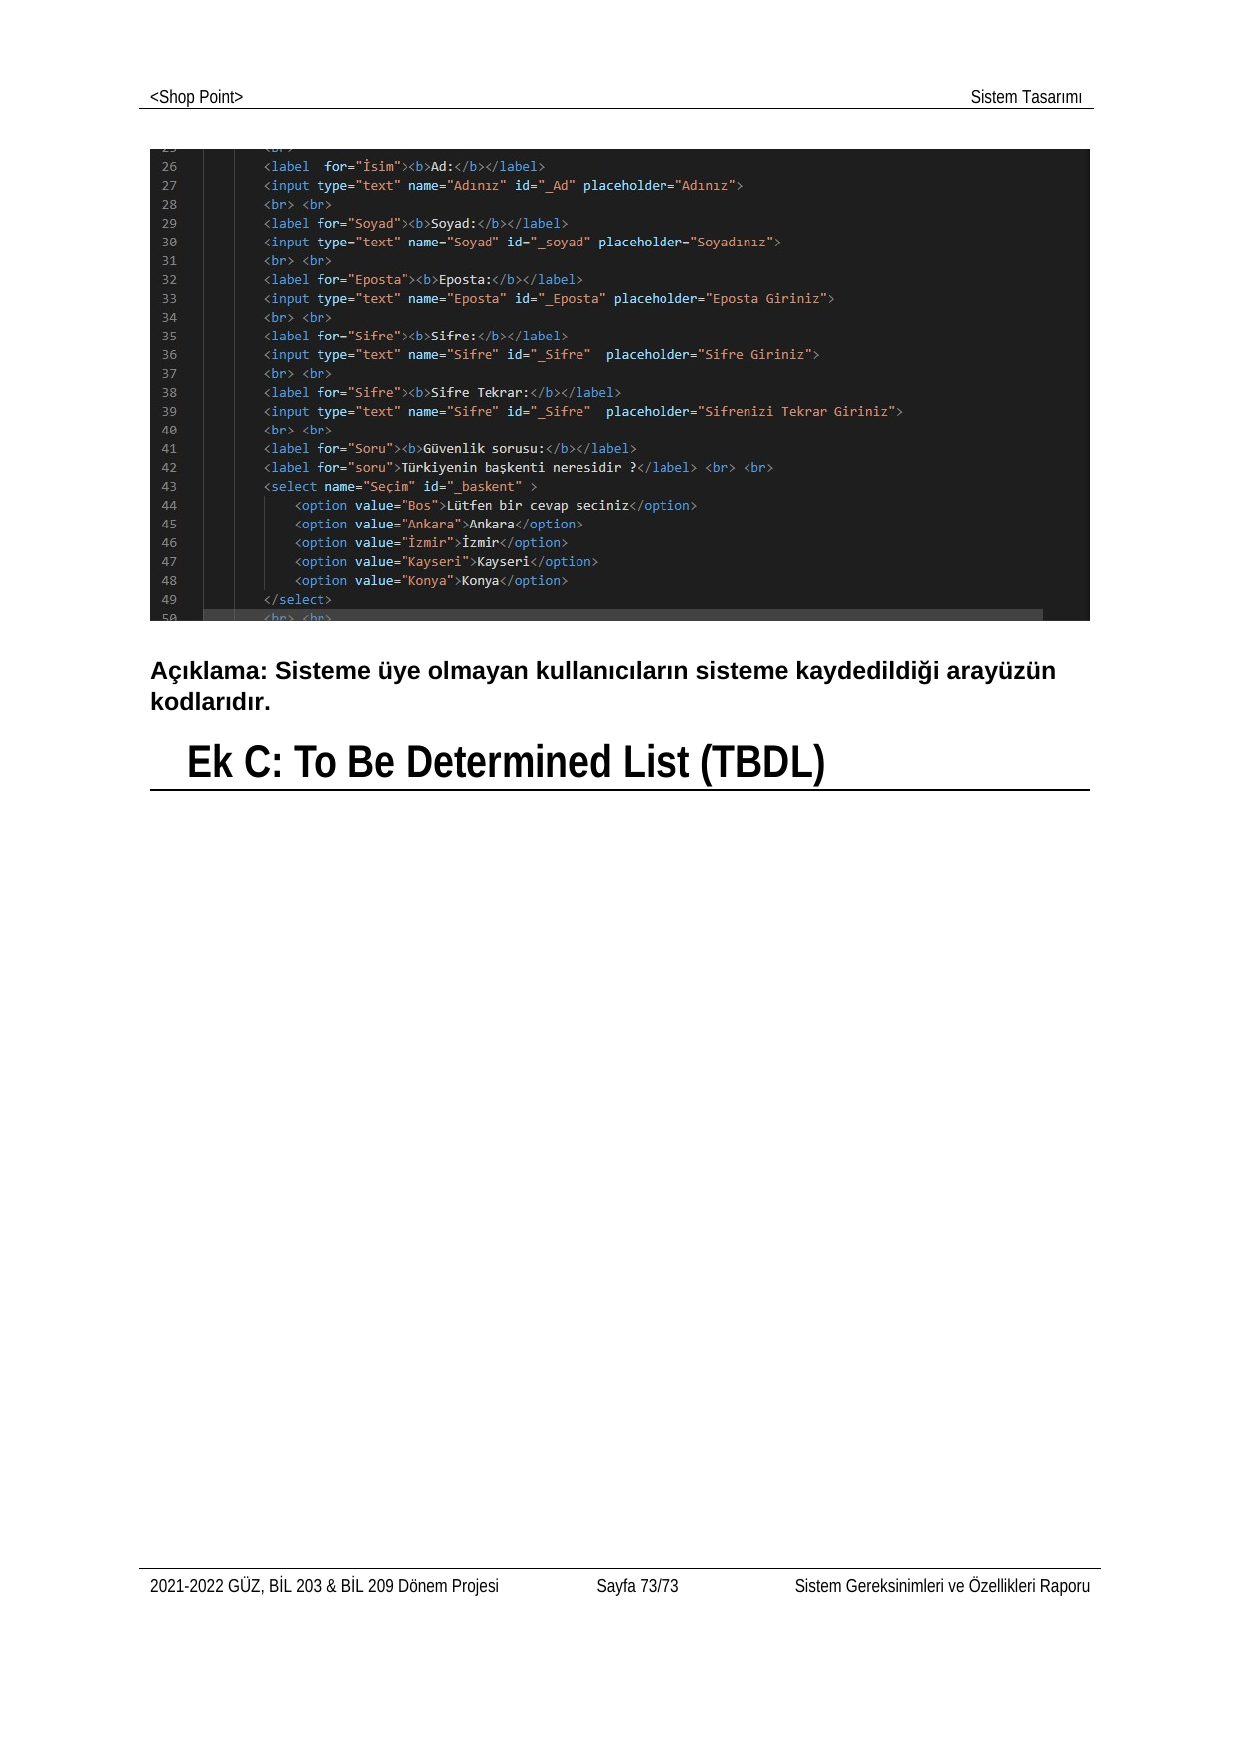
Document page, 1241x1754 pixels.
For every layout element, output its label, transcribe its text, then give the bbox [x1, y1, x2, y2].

picture [150, 149, 1090, 621]
subtitle Ek C: To Be Determined List (TBDL) [150, 735, 1090, 789]
text Açıklama: Sisteme üye olmayan kullanıcıların sisteme kaydedildiği arayüzün kodlarıdır. [150, 656, 1090, 716]
